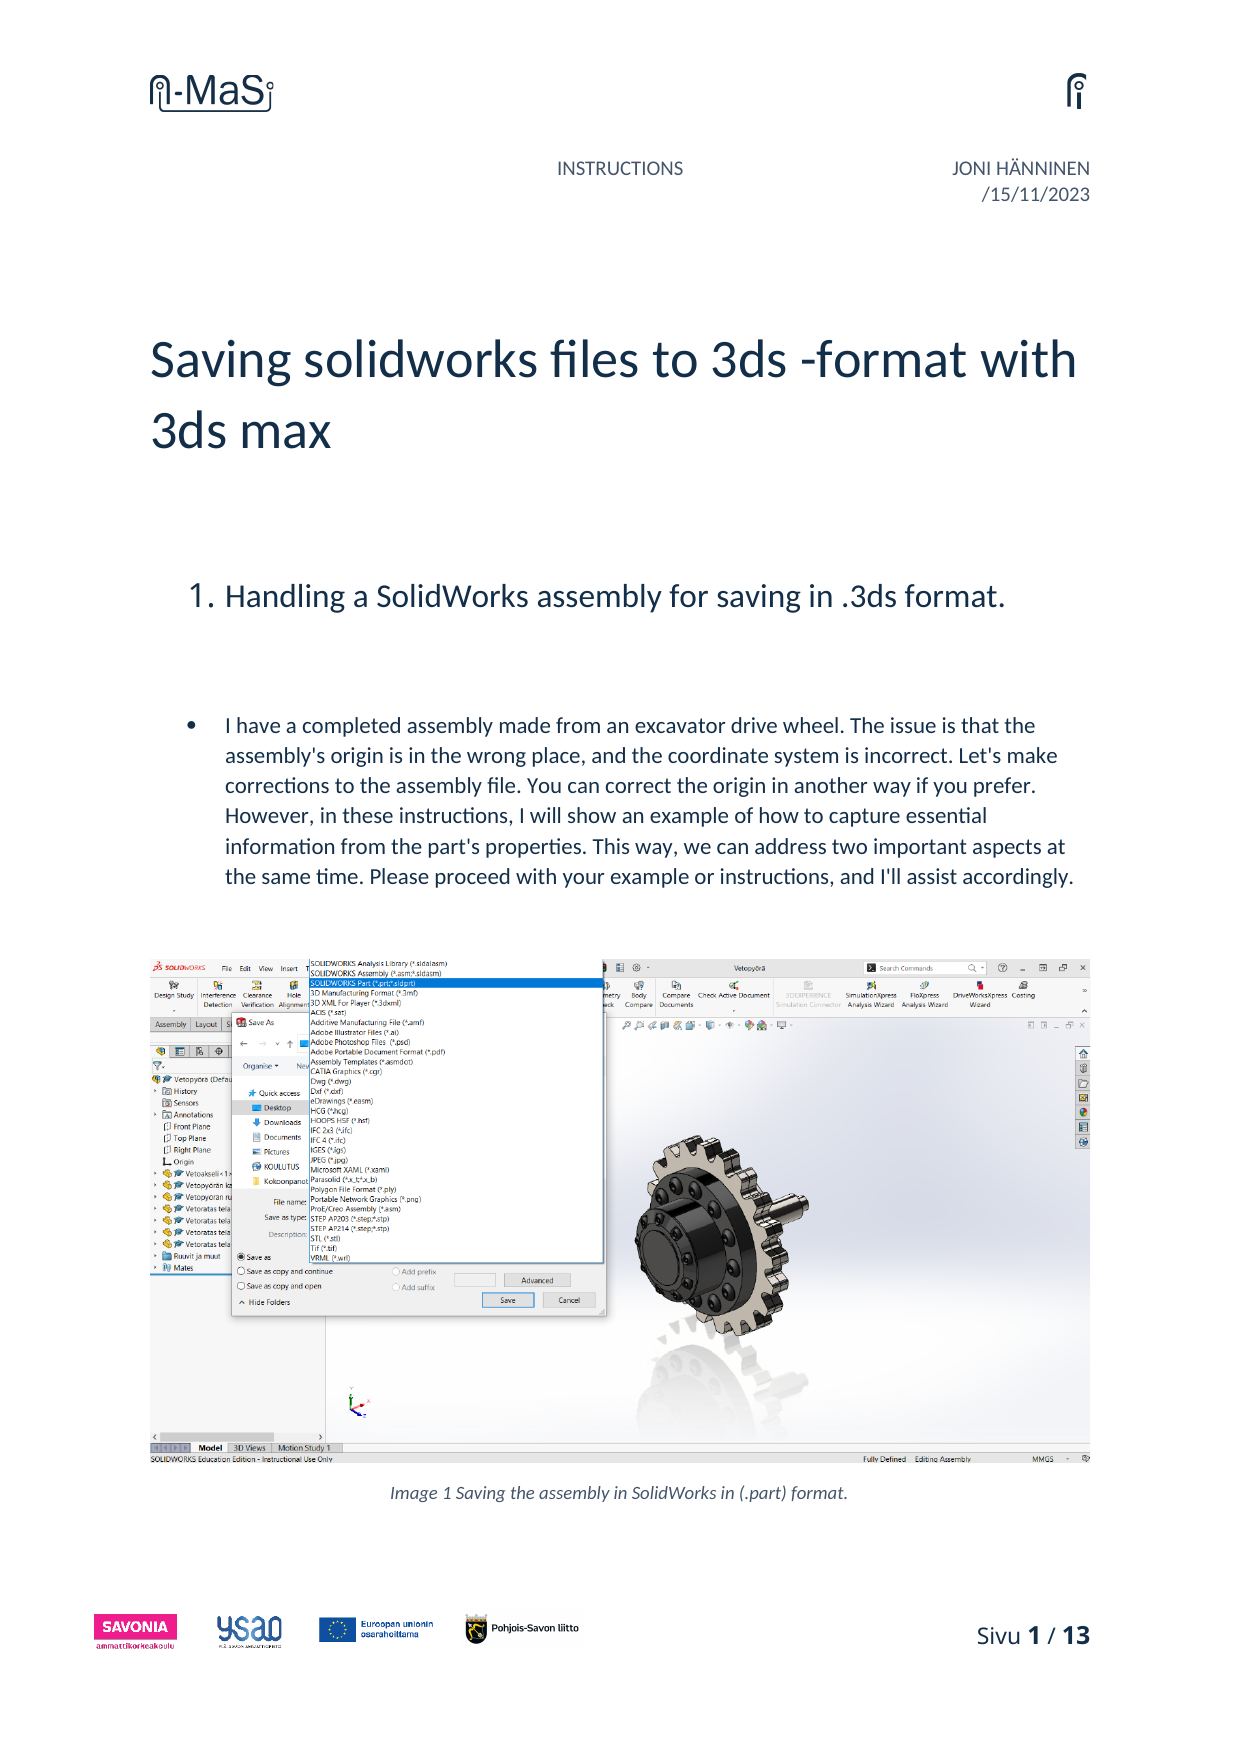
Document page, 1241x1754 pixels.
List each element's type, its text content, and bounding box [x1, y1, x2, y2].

picture [150, 75, 274, 112]
text Saving solidworks files to 3ds -format with 3ds max [150, 324, 1090, 462]
picture [306, 1610, 446, 1652]
subtitle Handling a SolidWorks assembly for saving in .3ds format. [187, 571, 1090, 617]
list I have a completed assembly made from an excavator drive wheel. The issue is that the assembly's origin is in the wrong place, and the coordinate system is incorrect. Let's make corrections to the assembly file. You can correct the origin in another way if you prefer. However, in these instructions, I will show an example of how to capture essential information from the part's properties. This way, we can address two important aspects at the same time. Please proceed with your example or instructions, and I'll assist accordingly. [187, 711, 1090, 890]
picture [217, 1616, 282, 1648]
picture [92, 1613, 178, 1649]
picture [1067, 73, 1087, 108]
picture [461, 1609, 584, 1648]
text Image 1 Saving the assembly in SolidWorks in (.part) format. [150, 1481, 1090, 1504]
picture [150, 959, 1091, 1463]
